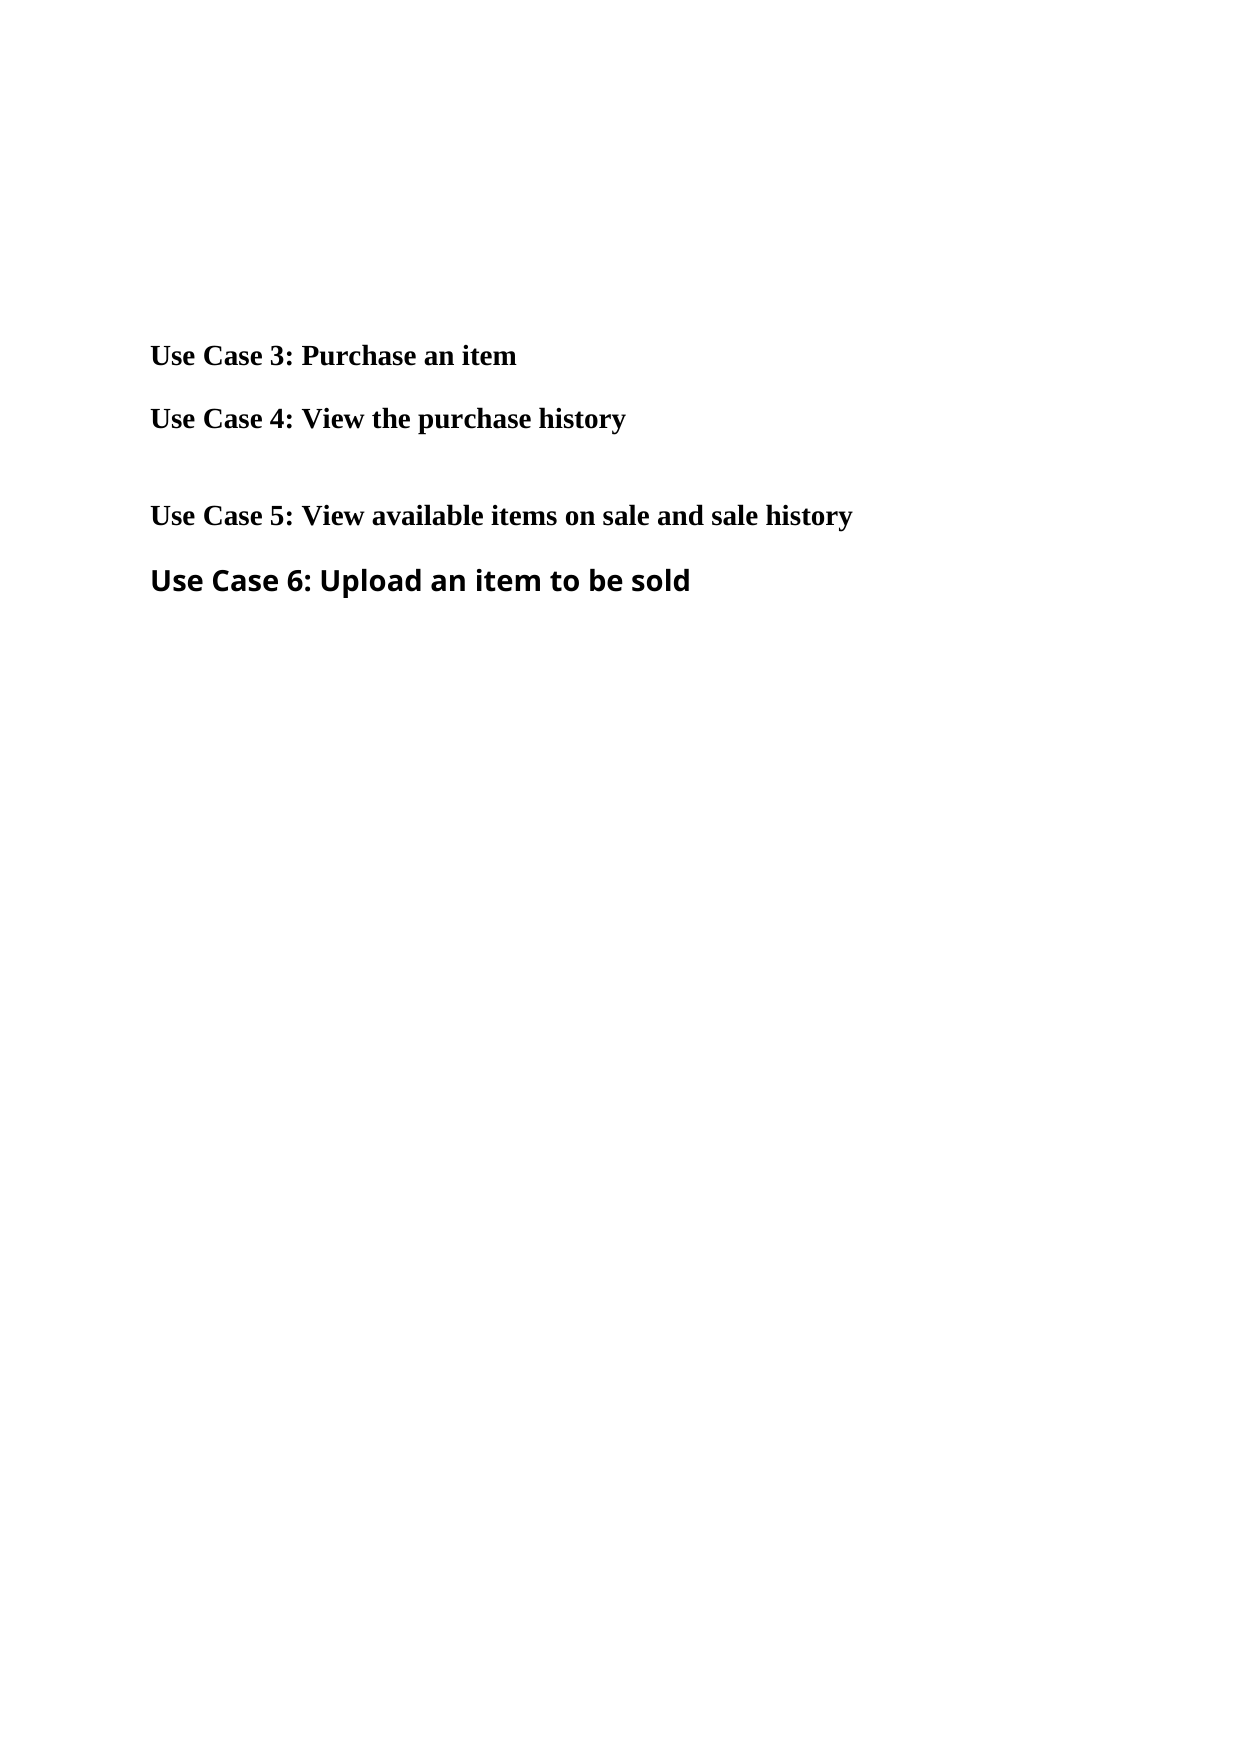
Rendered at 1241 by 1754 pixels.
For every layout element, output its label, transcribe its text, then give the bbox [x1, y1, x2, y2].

text Use Case 5: View available items on sale and sale history [150, 498, 1090, 531]
text Use Case 4: View the purchase history [150, 401, 1090, 468]
text Use Case 6: Upload an item to be sold [150, 560, 1090, 600]
text Use Case 3: Purchase an item [150, 338, 1090, 372]
